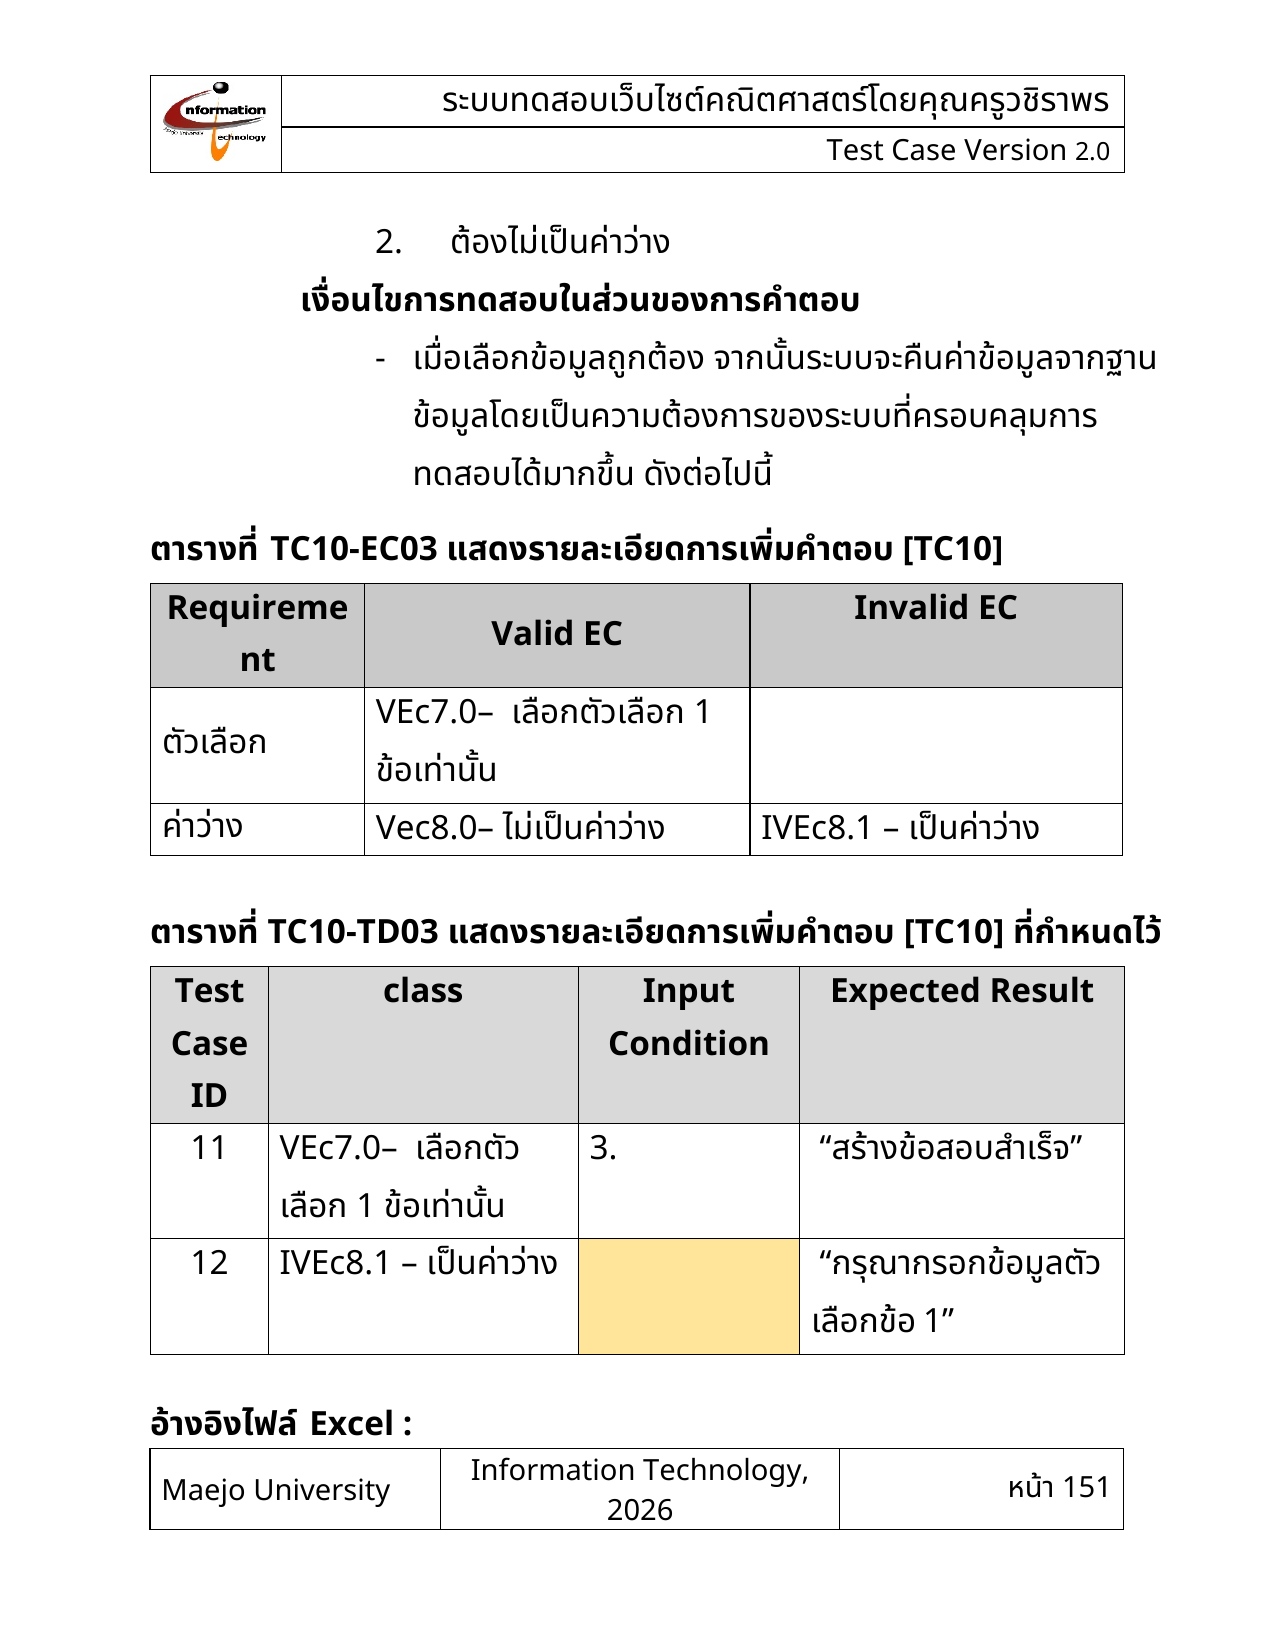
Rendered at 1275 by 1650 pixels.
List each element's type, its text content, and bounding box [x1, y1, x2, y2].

text เงื่อนไขการทดสอบในส่วนของการคำตอบ [150, 276, 1178, 327]
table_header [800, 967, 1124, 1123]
list เมื่อเลือกข้อมูลถูกต้อง จากนั้นระบบจะคืนค่าข้อมูลจากฐานข้อมูลโดยเป็นความต้องการของระบบที่ครอบคลุมการทดสอบได้มากขึ้น ดังต่อไปนี้ [375, 334, 1178, 501]
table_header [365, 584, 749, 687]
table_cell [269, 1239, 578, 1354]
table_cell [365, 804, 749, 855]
text อ้างอิงไฟล์ Excel : [150, 1400, 1125, 1446]
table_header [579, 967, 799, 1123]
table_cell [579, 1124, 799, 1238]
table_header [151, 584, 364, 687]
text ตารางที่ TC10-EC03 แสดงรายละเอียดการเพิ่มคำตอบ [TC10] [150, 525, 1178, 575]
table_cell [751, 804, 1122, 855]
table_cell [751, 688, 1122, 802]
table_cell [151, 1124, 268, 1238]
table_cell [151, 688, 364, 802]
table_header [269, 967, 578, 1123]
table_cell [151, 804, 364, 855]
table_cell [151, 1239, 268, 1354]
picture [162, 82, 266, 161]
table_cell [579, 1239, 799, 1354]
text ตารางที่ TC10-TD03 แสดงรายละเอียดการเพิ่มคำตอบ [TC10] ที่กำหนดไว้ [150, 908, 1178, 958]
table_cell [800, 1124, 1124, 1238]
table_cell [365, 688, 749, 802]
text 2. ต้องไม่เป็นค่าว่าง [300, 218, 1178, 269]
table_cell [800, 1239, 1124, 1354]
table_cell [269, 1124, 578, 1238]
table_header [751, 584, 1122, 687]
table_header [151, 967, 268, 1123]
